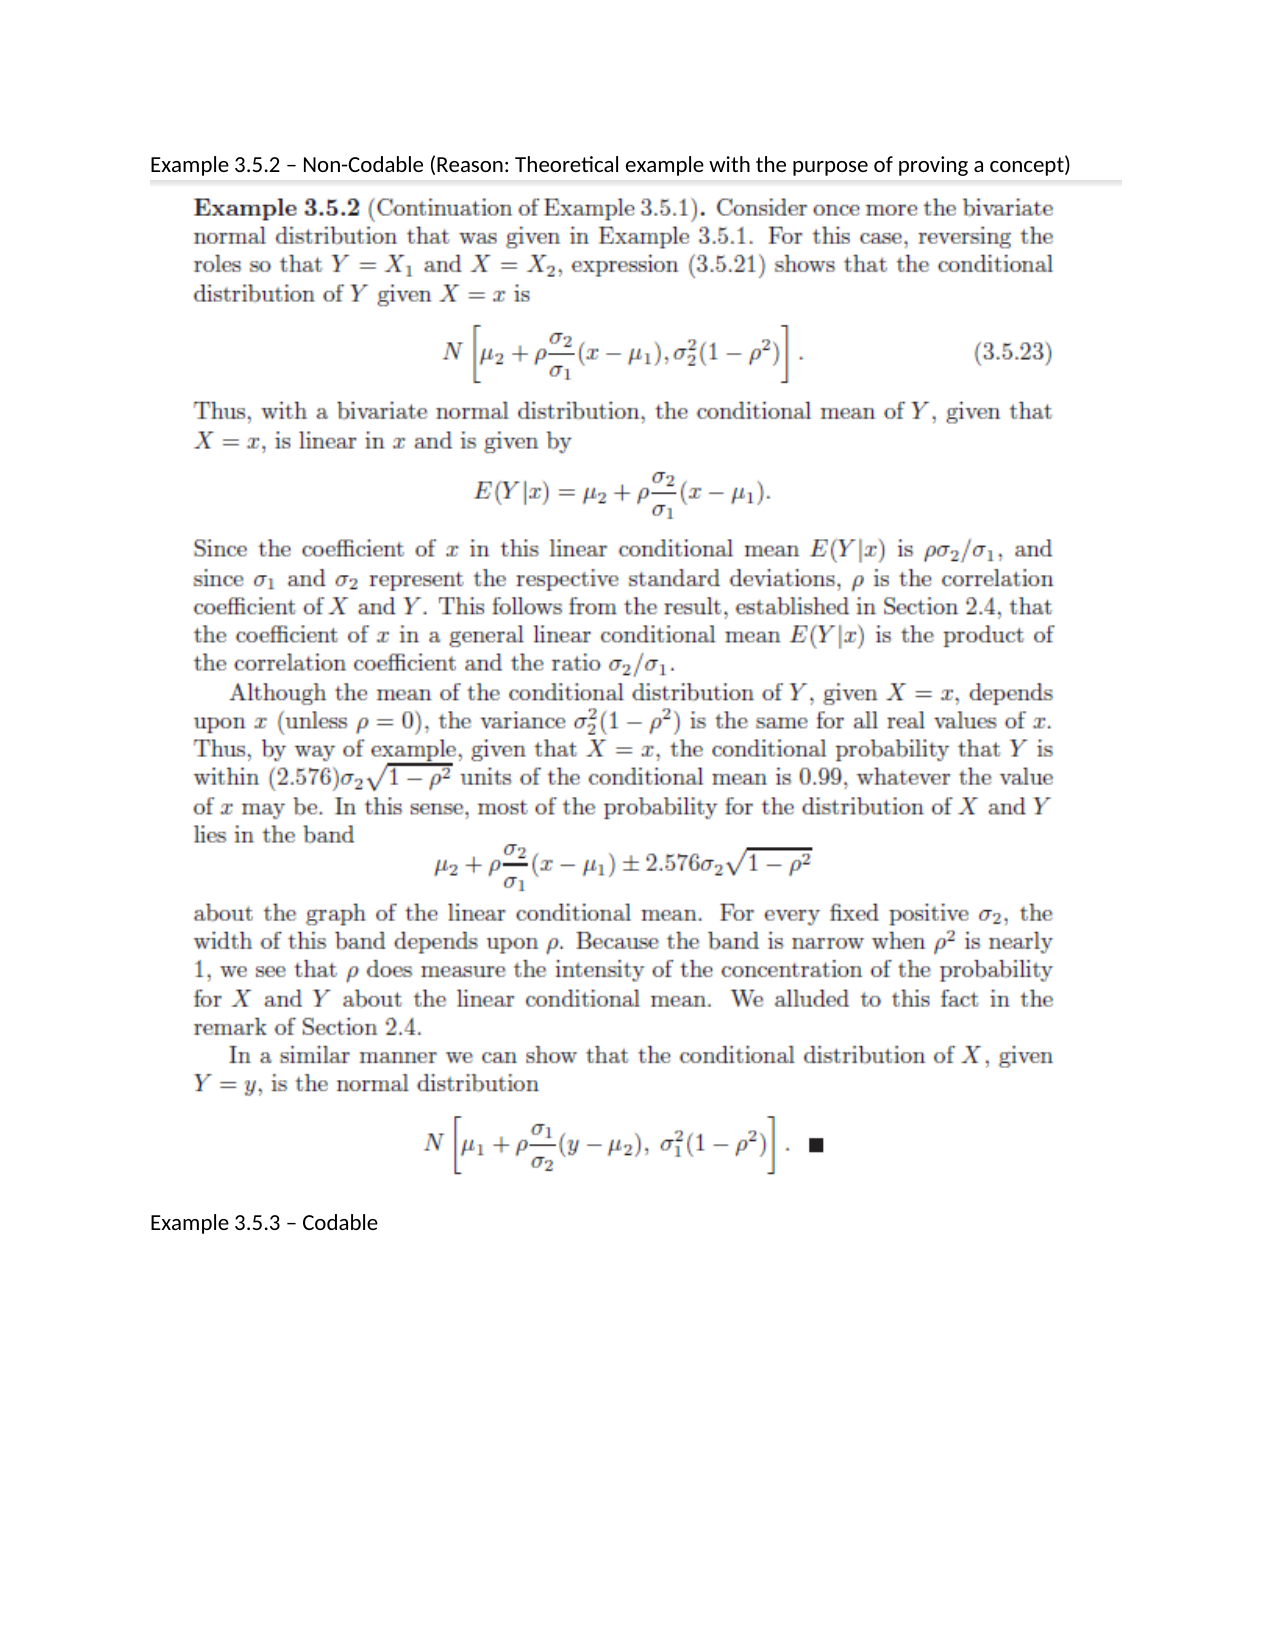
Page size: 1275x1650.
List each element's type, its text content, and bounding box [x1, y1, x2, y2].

text Example 3.5.3 – Codable [150, 1208, 1125, 1236]
picture [150, 180, 1122, 1190]
